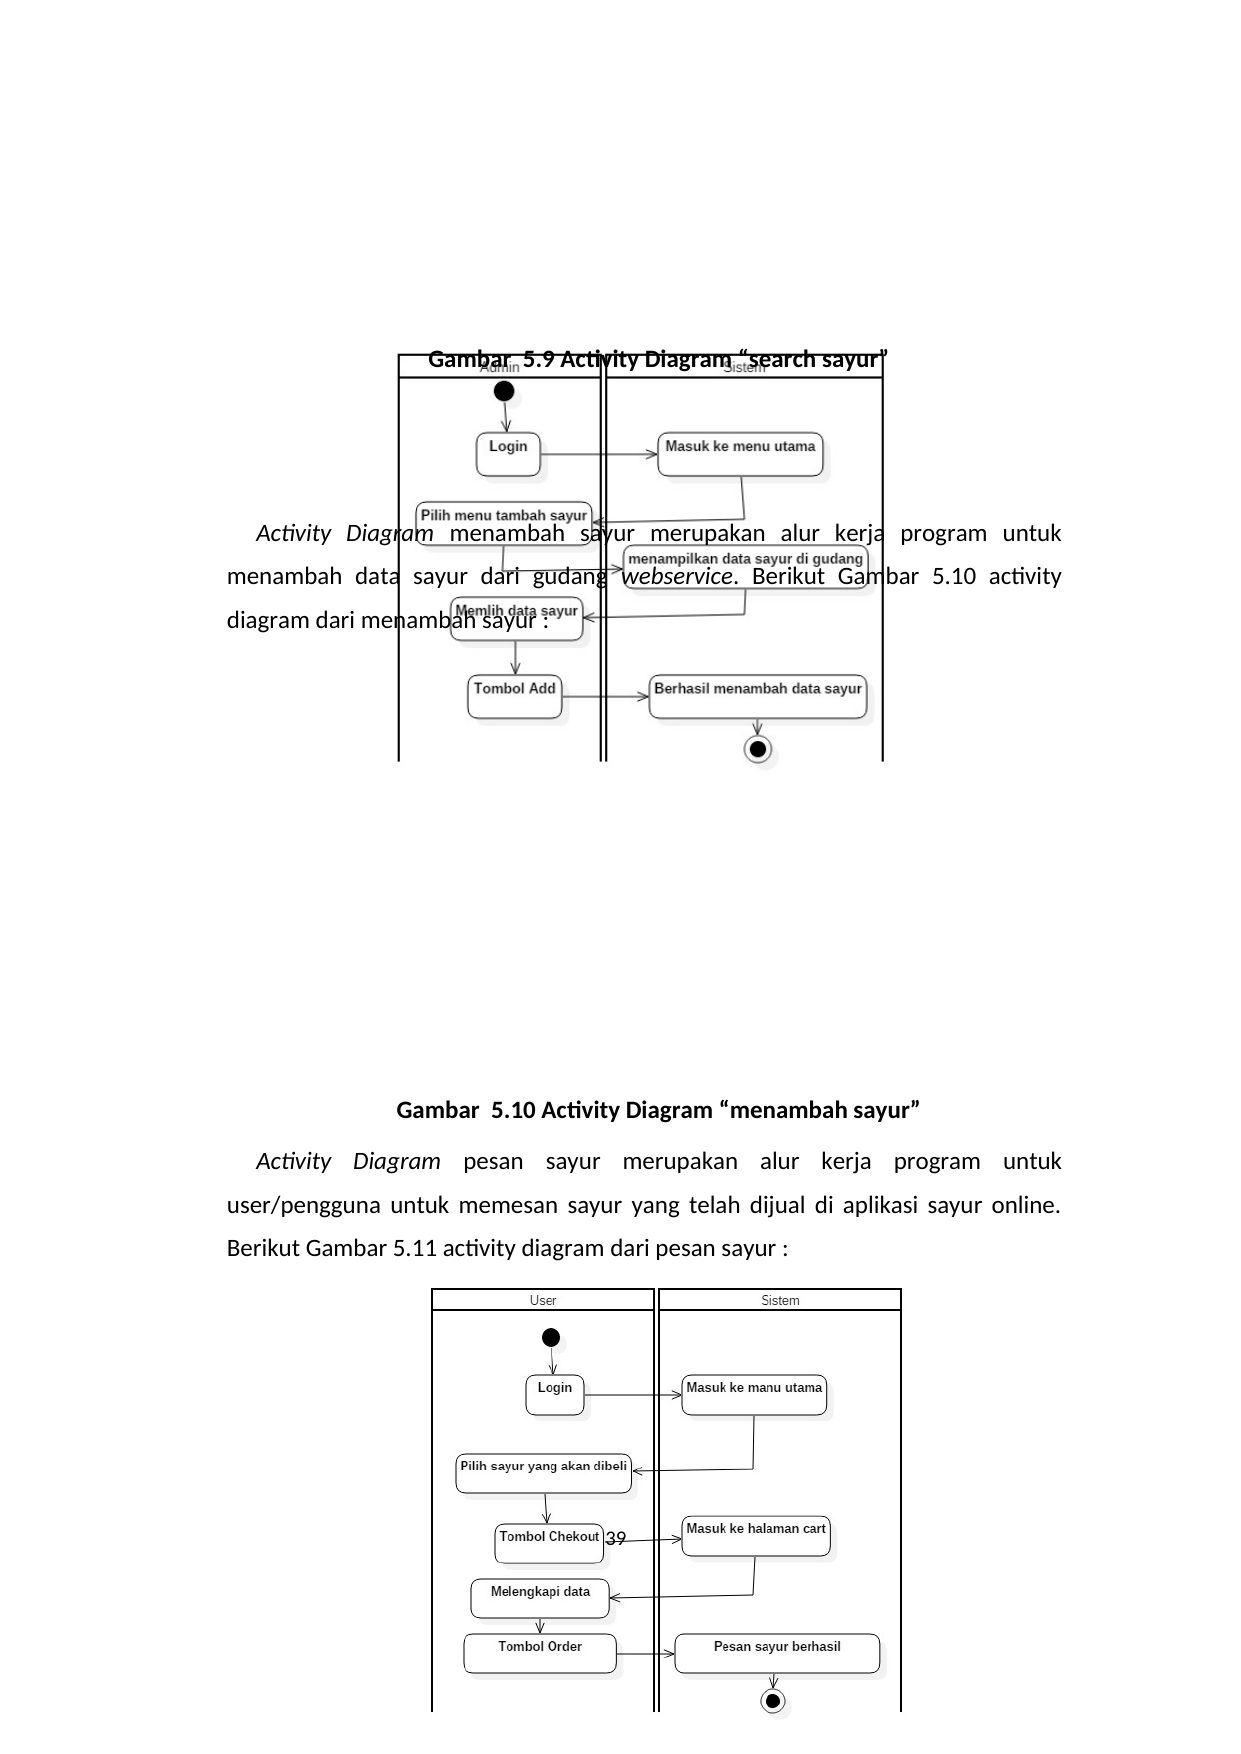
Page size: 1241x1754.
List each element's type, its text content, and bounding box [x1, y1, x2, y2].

picture [388, 634, 926, 806]
text Activity Diagram menambah sayur merupakan alur kerja program untuk menambah data sayur dari gudang webservice. Berikut Gambar 5.10 activity diagram dari menambah sayur : [227, 517, 1062, 634]
text Activity Diagram pesan sayur merupakan alur kerja program untuk user/pengguna untuk memesan sayur yang telah dijual di aplikasi sayur online. Berikut Gambar 5.11 activity diagram dari pesan sayur : [227, 1145, 1062, 1263]
subtitle Gambar 5.10 Activity Diagram “menambah sayur” [226, 1094, 1092, 1124]
subtitle Gambar 5.9 Activity Diagram “search sayur” [226, 343, 1092, 373]
picture [388, 373, 926, 517]
picture [422, 1279, 940, 1752]
